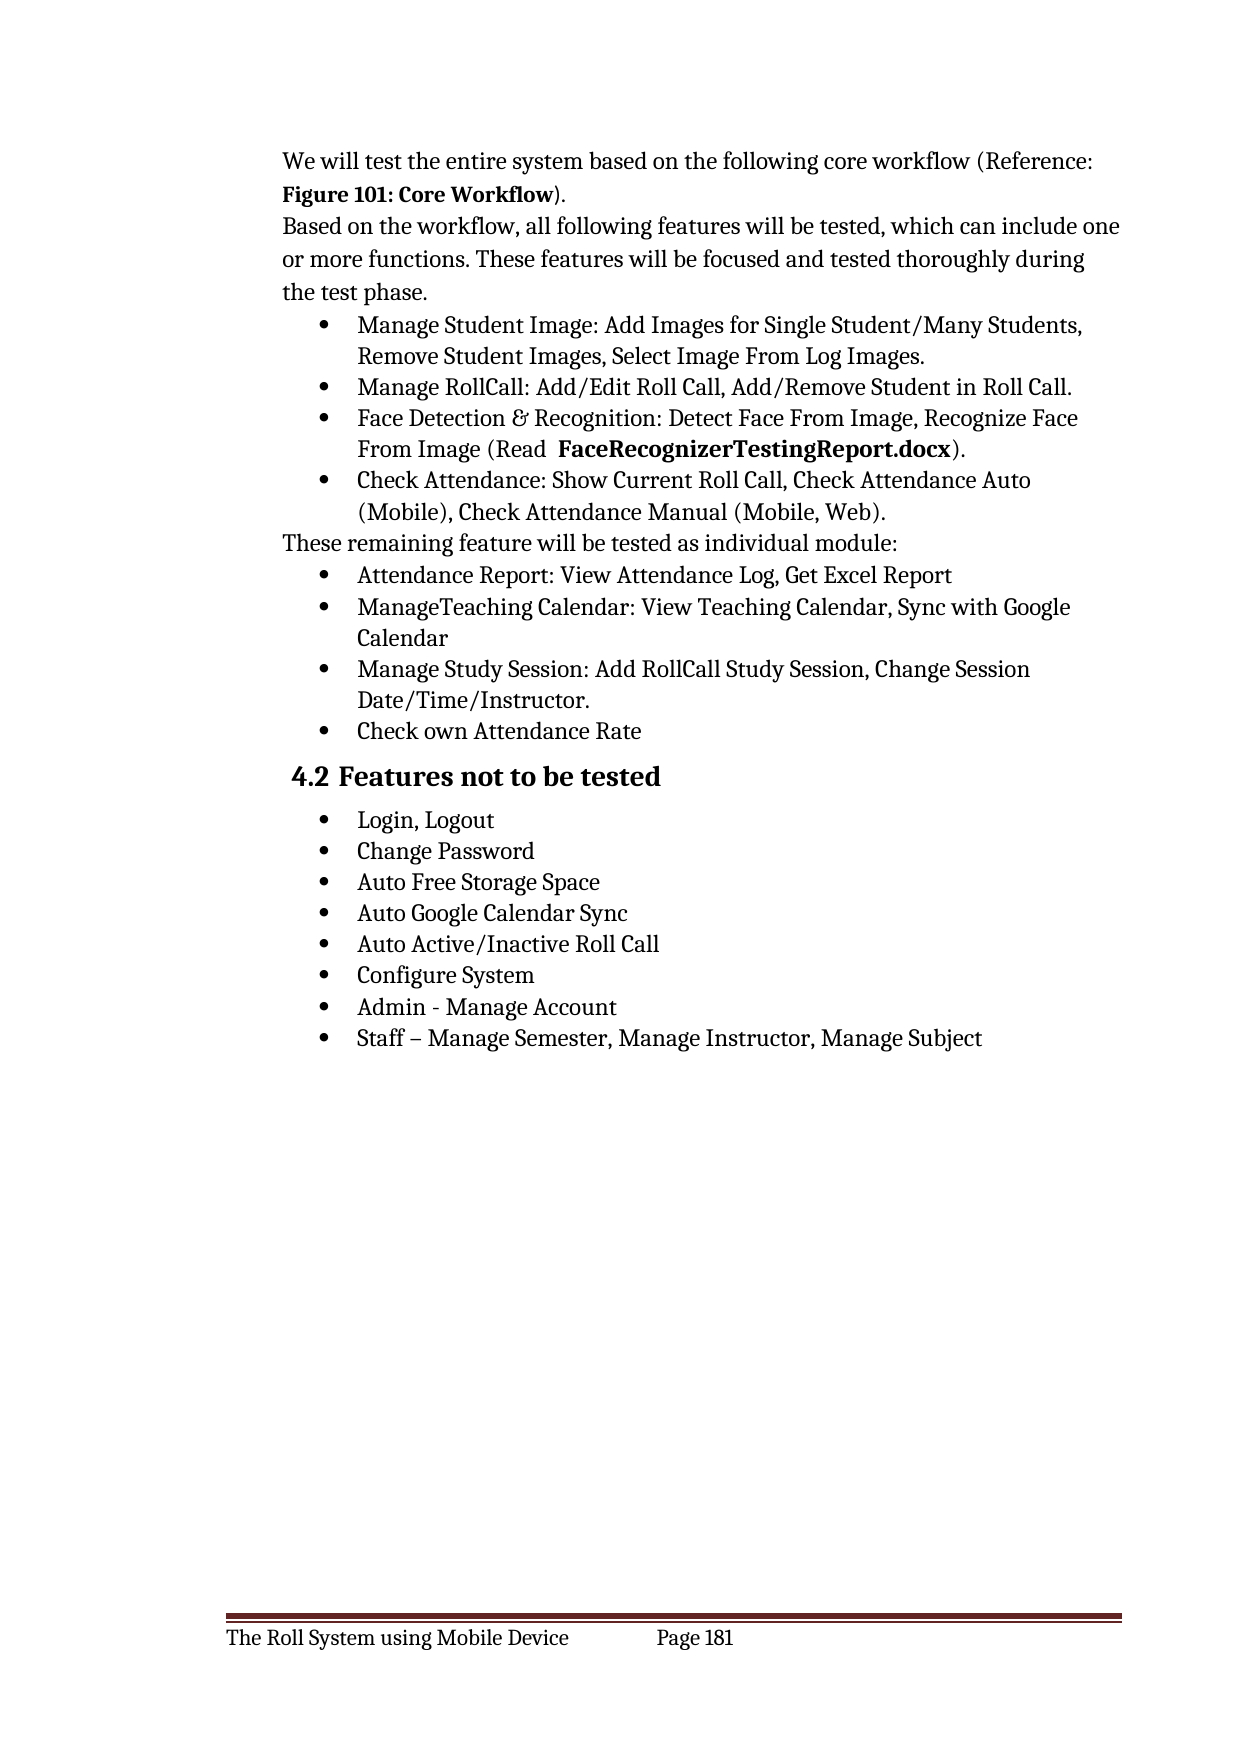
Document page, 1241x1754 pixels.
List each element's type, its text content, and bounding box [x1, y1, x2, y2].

list Change Password [319, 837, 1122, 866]
list Admin - Manage Account [319, 992, 1122, 1021]
list Auto Free Storage Space [319, 868, 1122, 897]
text These remaining feature will be tested as individual module: [282, 528, 1122, 557]
subtitle Features not to be tested [291, 760, 1122, 794]
list Attendance Report: View Attendance Log, Get Excel Report [319, 561, 1122, 590]
text Based on the workflow, all following features will be tested, which can include one or more functions. These features will be focused and tested thoroughly during the test phase. [282, 212, 1122, 307]
list Manage Study Session: Add RollCall Study Session, Change Session Date/Time/Instructor. [319, 654, 1122, 714]
list Check own Attendance Rate [319, 717, 1122, 745]
list Manage Student Image: Add Images for Single Student/Many Students, Remove Student Images, Select Image From Log Images. [319, 311, 1122, 371]
list Login, Logout [319, 806, 1122, 835]
list ManageTeaching Calendar: View Teaching Calendar, Sync with Google Calendar [319, 592, 1122, 652]
text We will test the entire system based on the following core workflow (Reference: Figure 101: Core Workflow). [282, 147, 1122, 208]
list Auto Google Calendar Sync [319, 899, 1122, 928]
list Auto Active/Inactive Roll Call [319, 930, 1122, 959]
list Manage RollCall: Add/Edit Roll Call, Add/Remove Student in Roll Call. [319, 373, 1122, 402]
list Face Detection & Recognition: Detect Face From Image, Recognize Face From Image (Read FaceRecognizerTestingReport.docx). [319, 404, 1122, 464]
list Check Attendance: Show Current Roll Call, Check Attendance Auto (Mobile), Check Attendance Manual (Mobile, Web). [319, 466, 1122, 526]
list Configure System [319, 961, 1122, 990]
list Staff – Manage Semester, Manage Instructor, Manage Subject [319, 1023, 1122, 1052]
